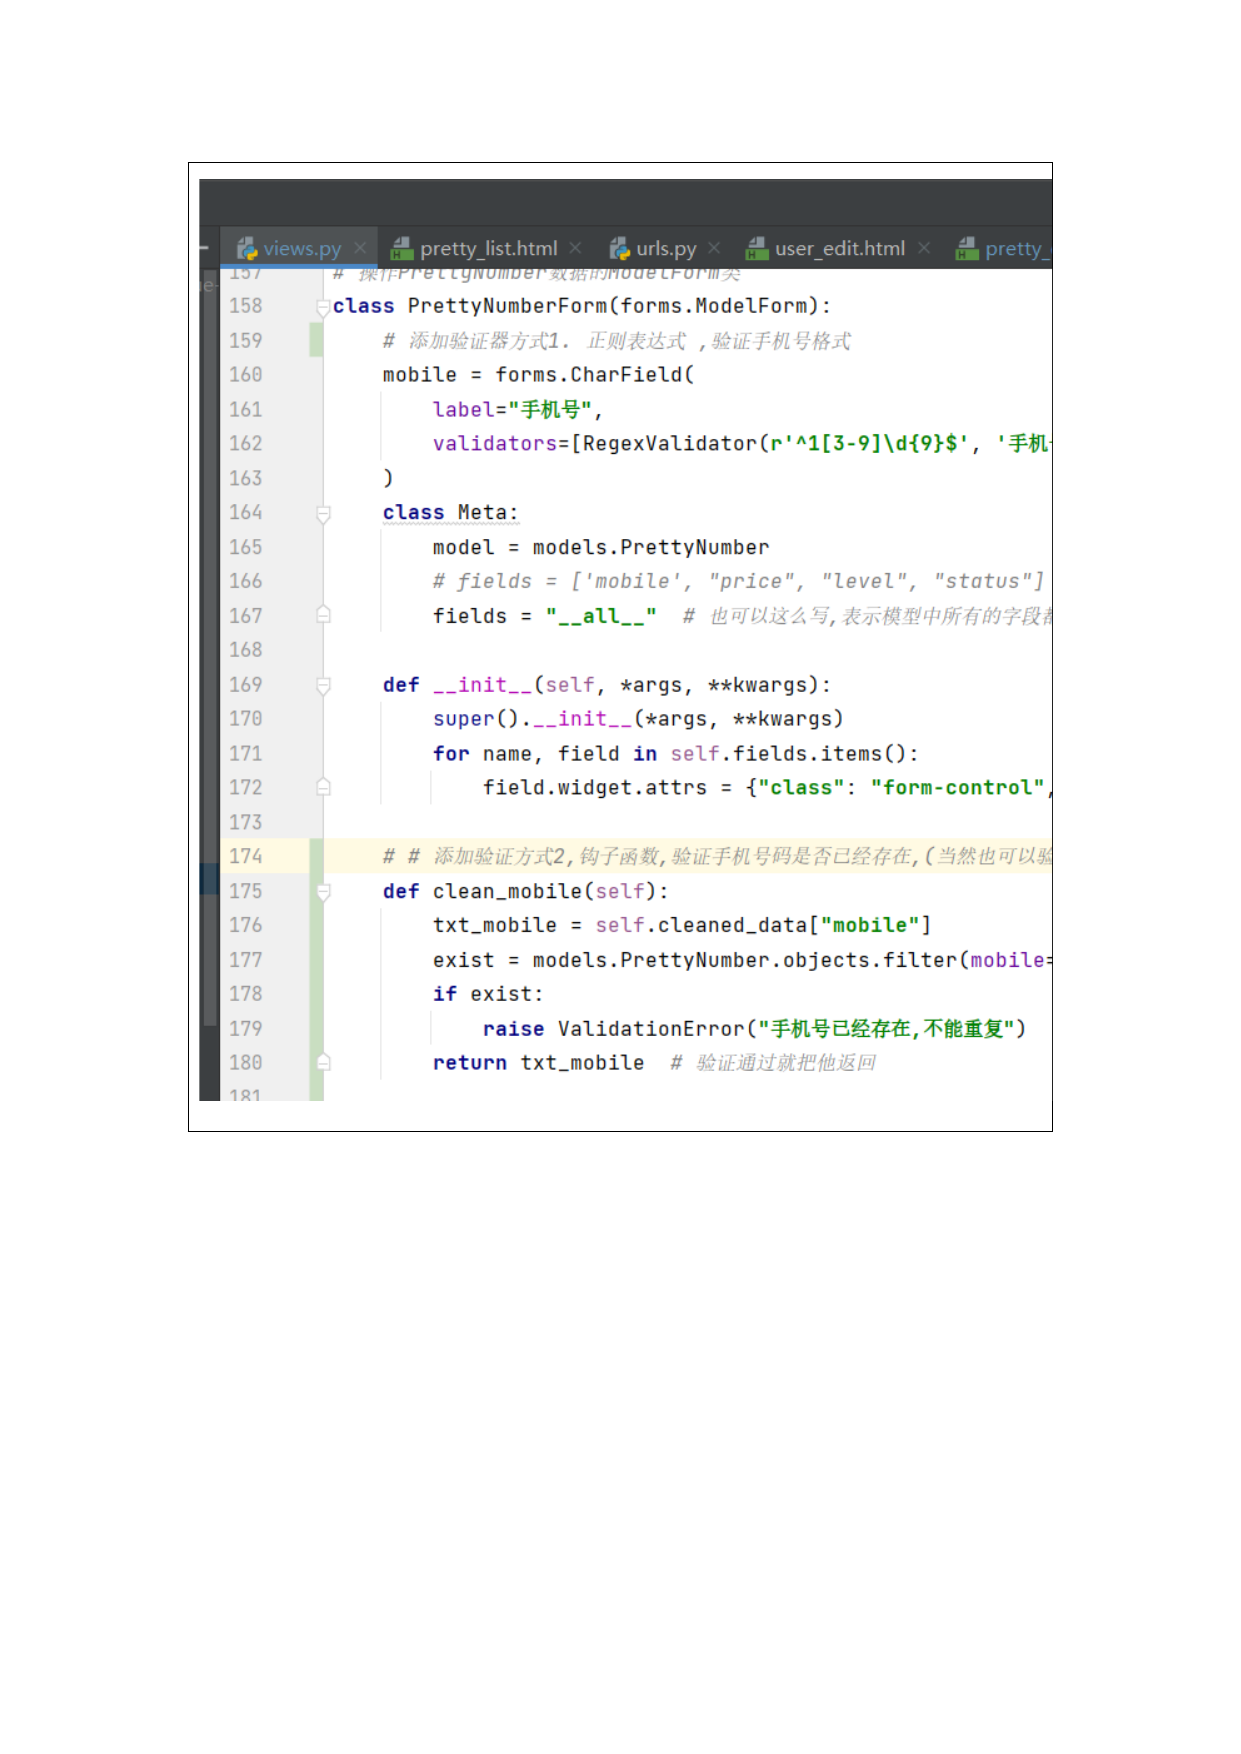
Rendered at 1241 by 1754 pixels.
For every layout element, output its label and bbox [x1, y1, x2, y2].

table_header [189, 163, 1052, 1131]
picture [199, 179, 1053, 1101]
